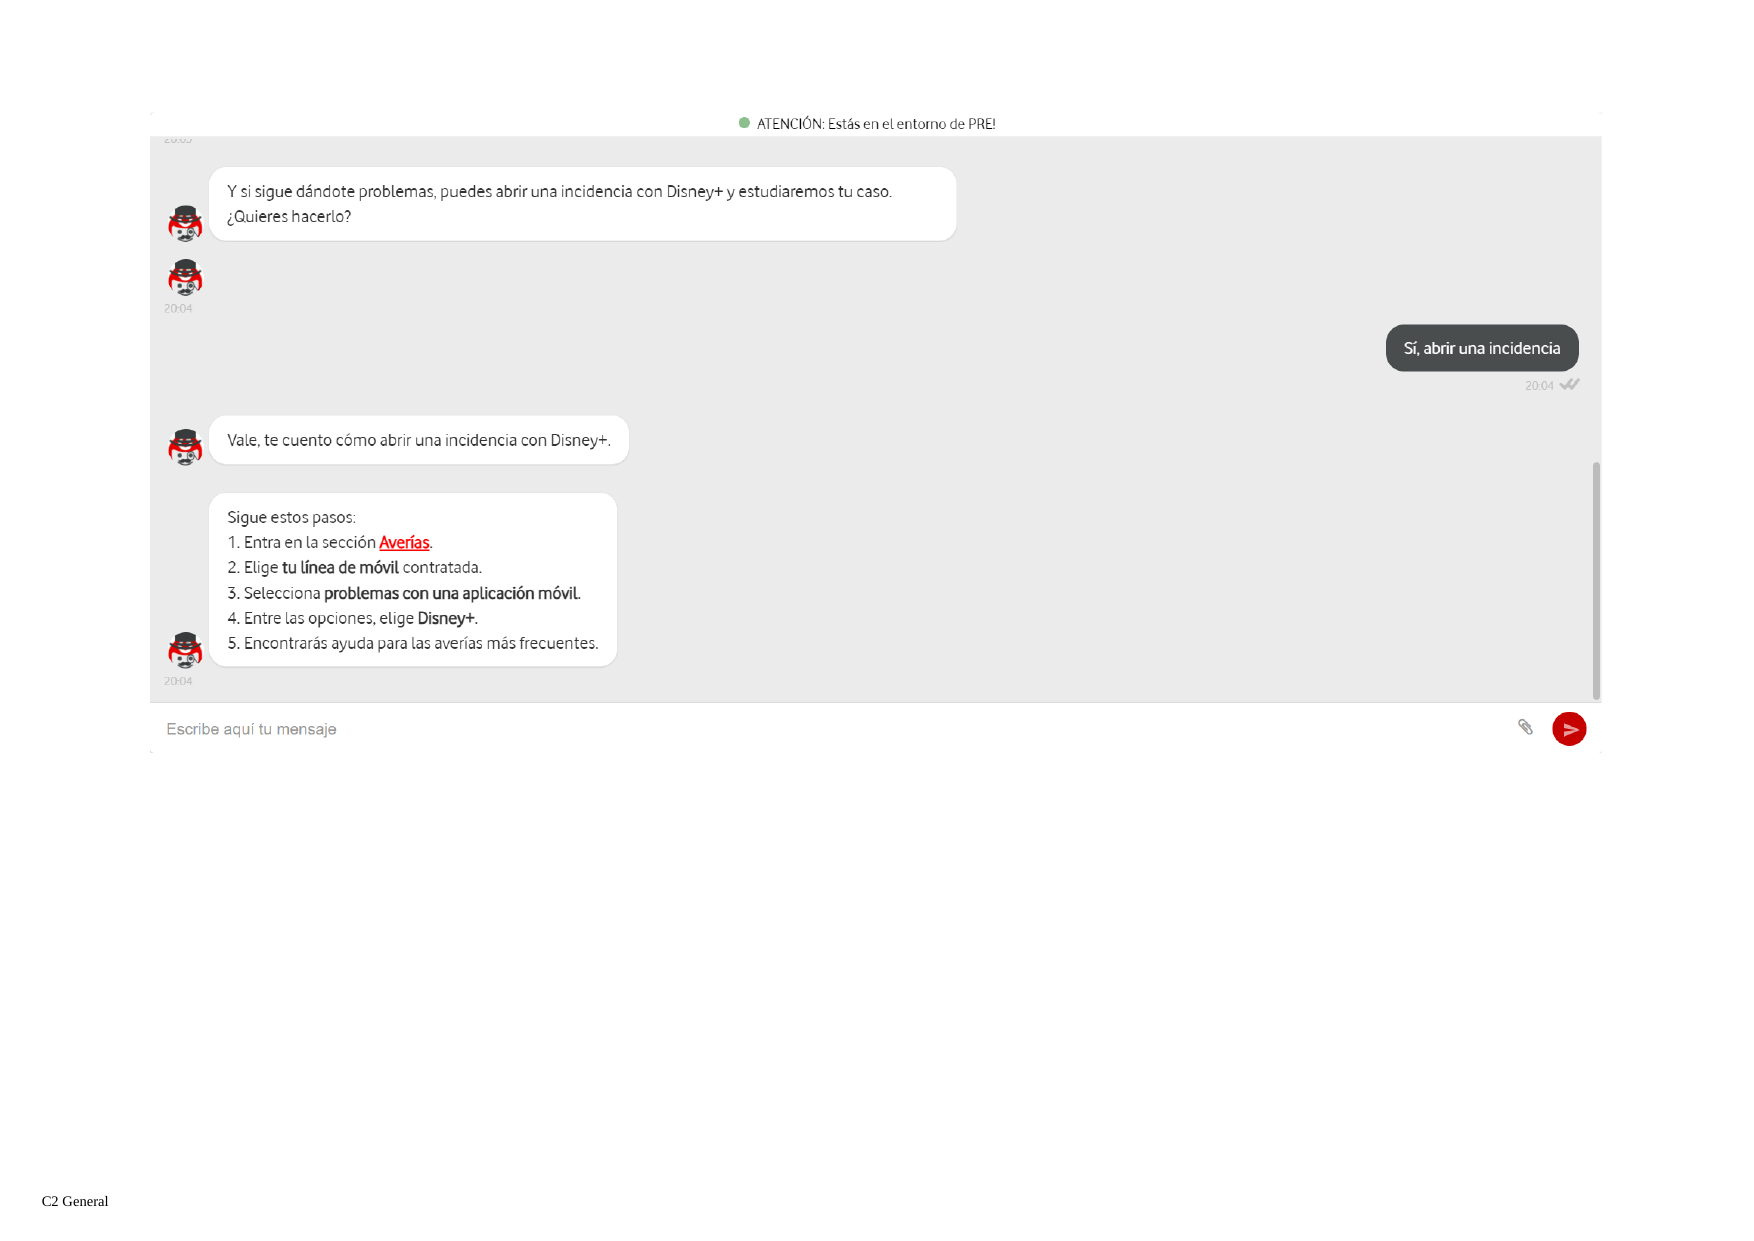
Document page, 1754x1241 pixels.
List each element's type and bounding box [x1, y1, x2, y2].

picture [150, 112, 1602, 753]
